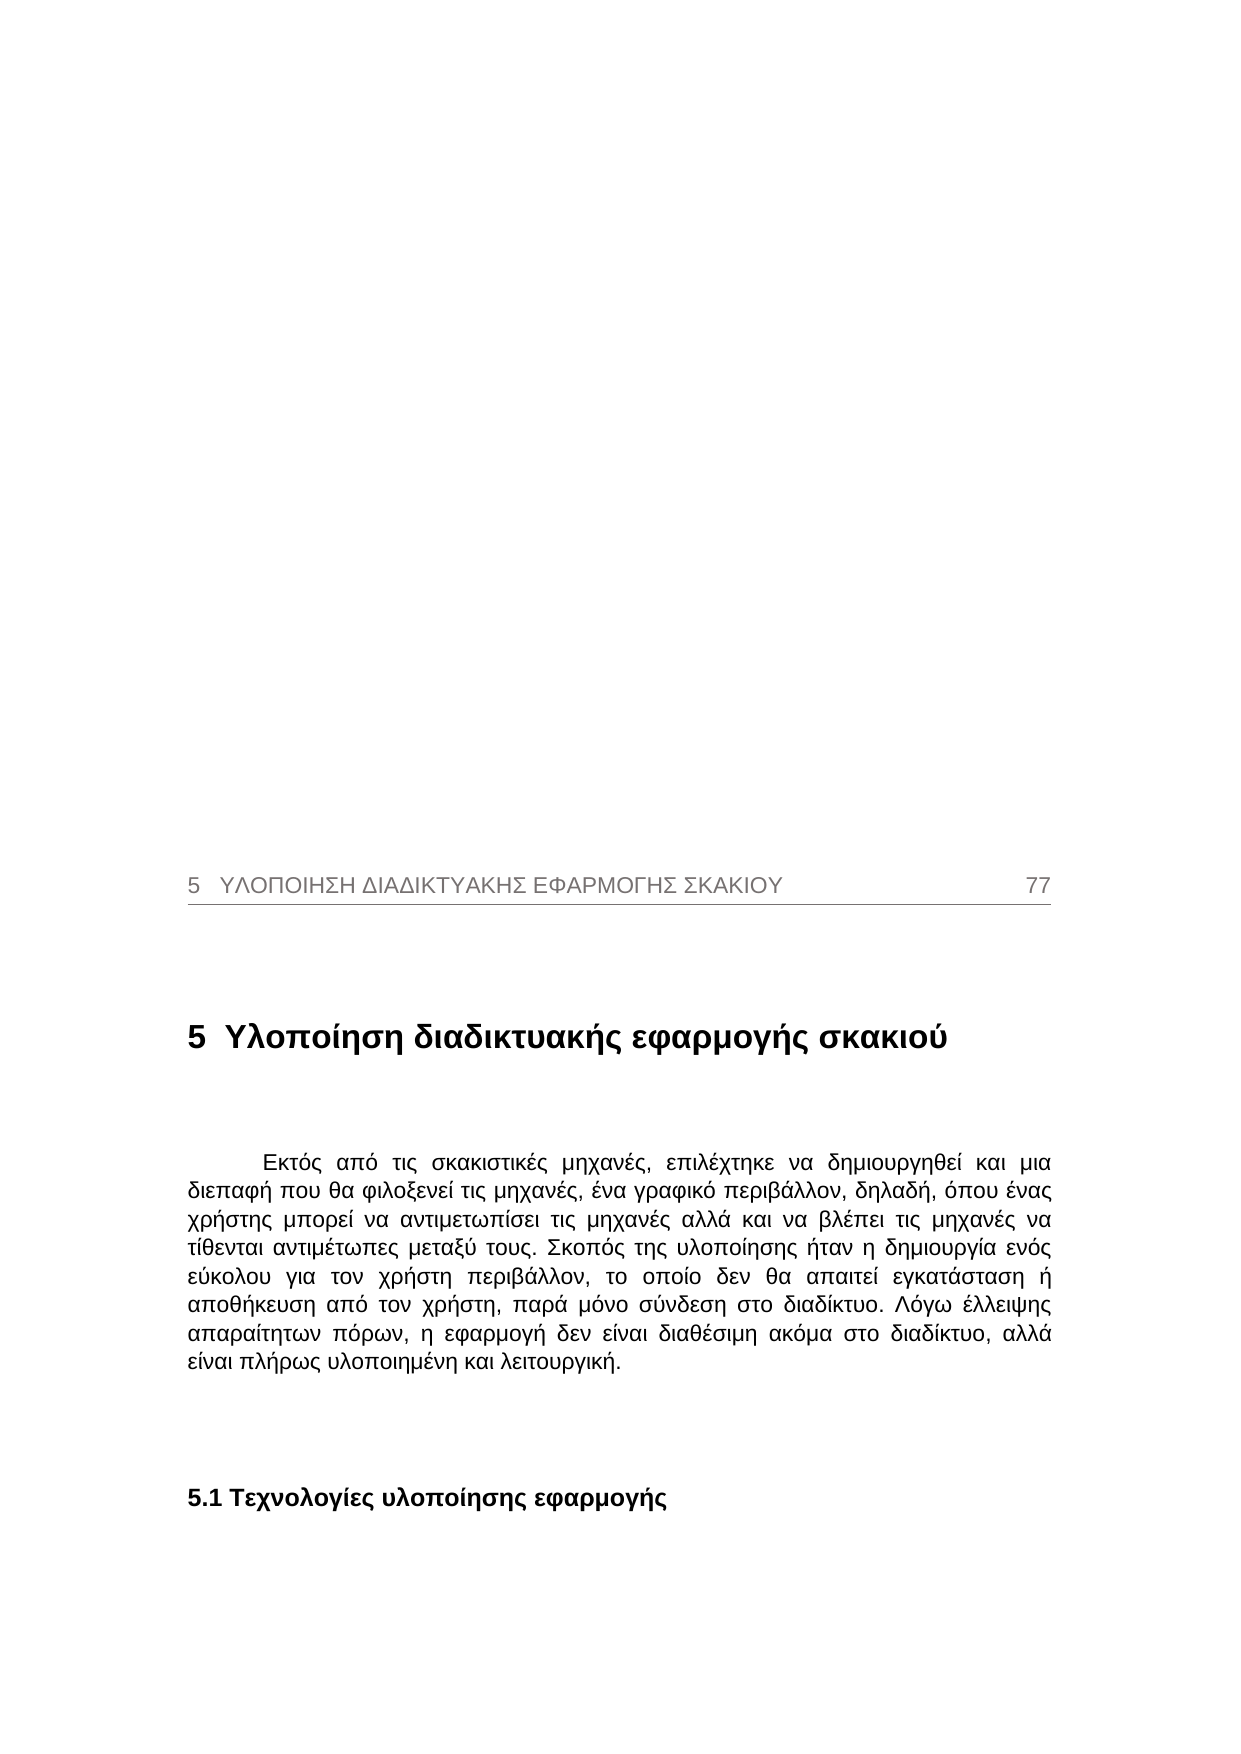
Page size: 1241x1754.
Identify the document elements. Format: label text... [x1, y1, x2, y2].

subtitle 5.1 Τεχνολογίες υλοποίησης εφαρμογής [187, 1483, 1053, 1512]
text 5 ΥΛΟΠΟΙΗΣΗ ΔΙΑΔΙΚΤΥΑΚΗΣ ΕΦΑΡΜΟΓΗΣ ΣΚΑΚΙΟΥ 77 [187, 872, 1053, 907]
text Εκτός από τις σκακιστικές μηχανές, επιλέχτηκε να δημιουργηθεί και μια διεπαφή που θα φιλοξενεί τις μηχανές, ένα γραφικό περιβάλλον, δηλαδή, όπου ένας χρήστης μπορεί να αντιμετωπίσει τις μηχανές αλλά και να βλέπει τις μηχανές να τίθενται αντιμέτωπες μεταξύ τους. Σκοπός της υλοποίησης ήταν η δημιουργία ενός εύκολου για τον χρήστη περιβάλλον, το οποίο δεν θα απαιτεί εγκατάσταση ή αποθήκευση από τον χρήστη, παρά μόνο σύνδεση στο διαδίκτυο. Λόγω έλλειψης απαραίτητων πόρων, η εφαρμογή δεν είναι διαθέσιμη ακόμα στο διαδίκτυο, αλλά είναι πλήρως υλοποιημένη και λειτουργική. [187, 1149, 1053, 1374]
subtitle 5 Υλοποίηση διαδικτυακής εφαρμογής σκακιού [187, 1017, 1053, 1056]
